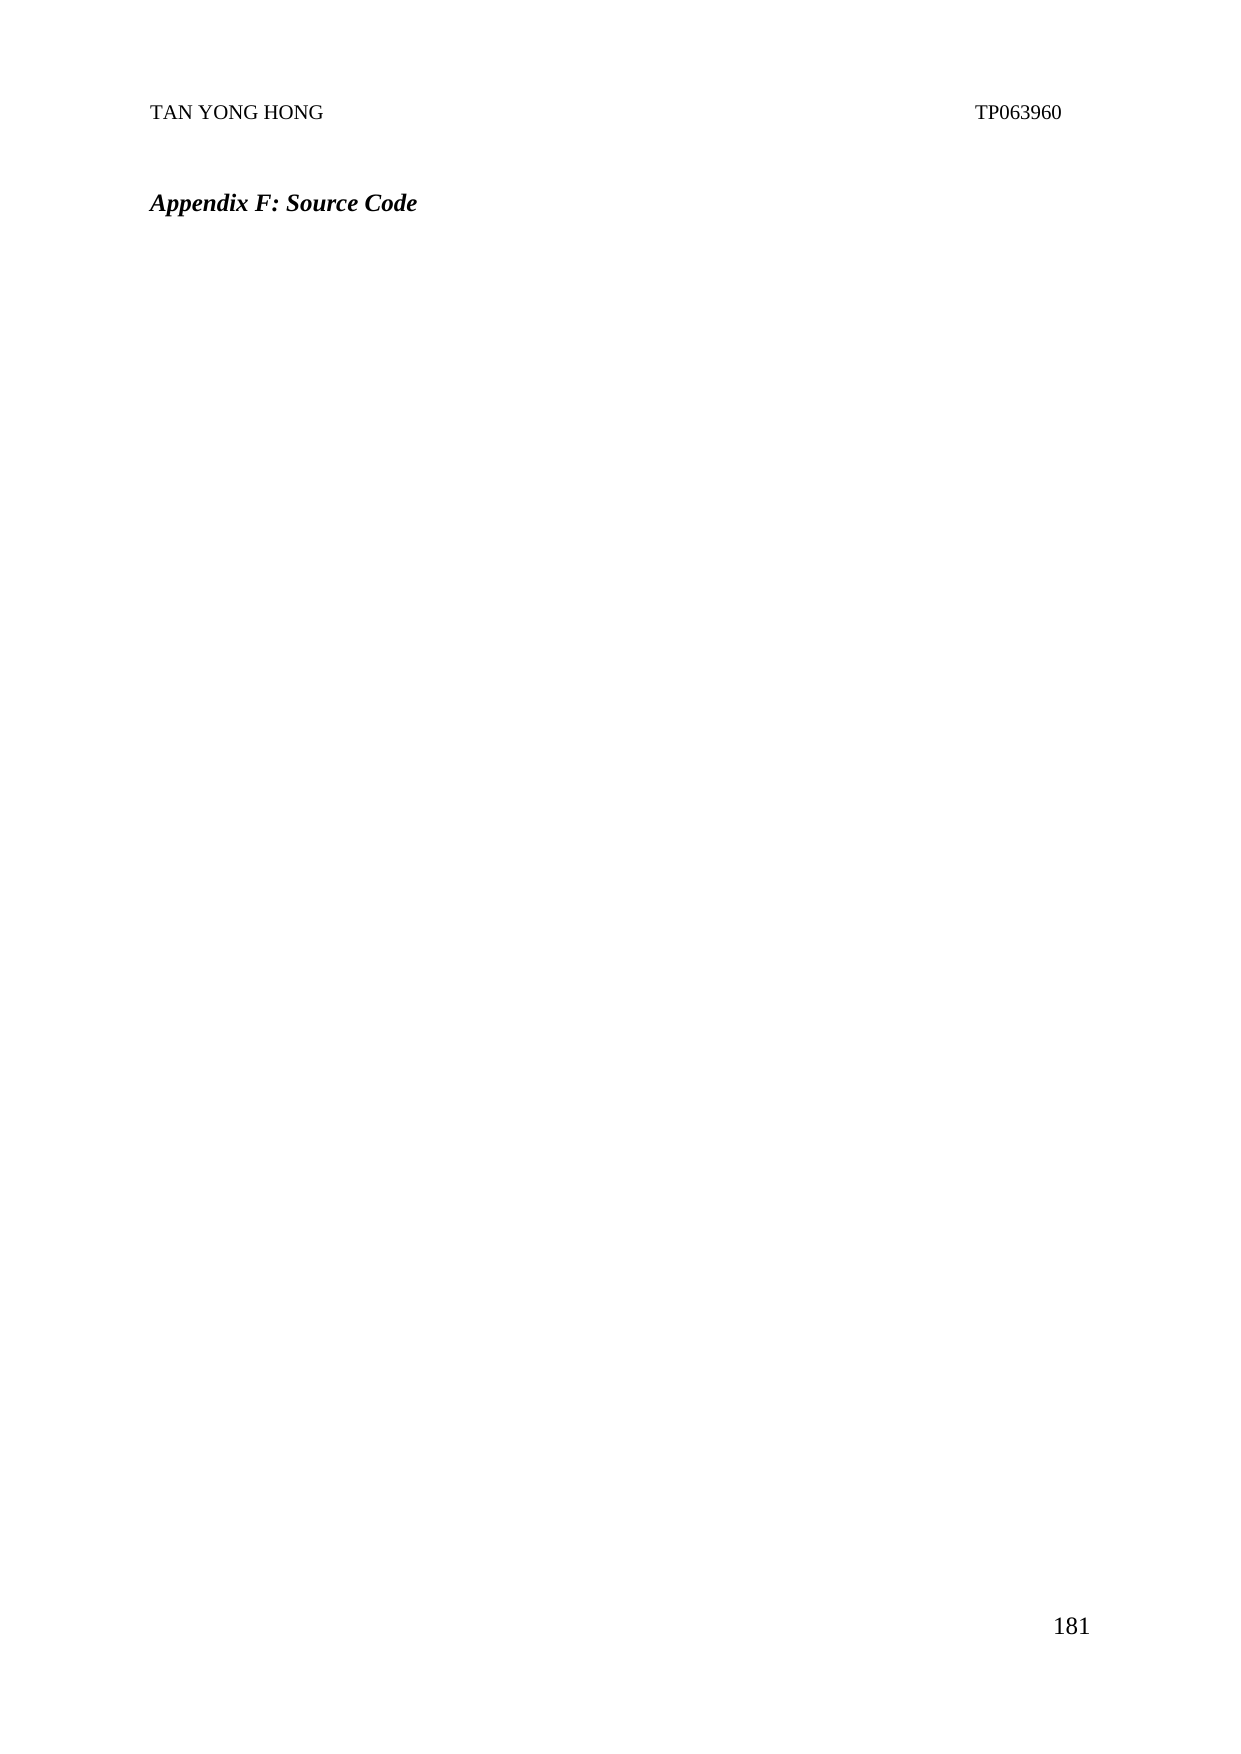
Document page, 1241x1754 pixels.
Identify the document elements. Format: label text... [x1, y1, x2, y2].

subtitle Appendix F: Source Code [150, 188, 1090, 217]
